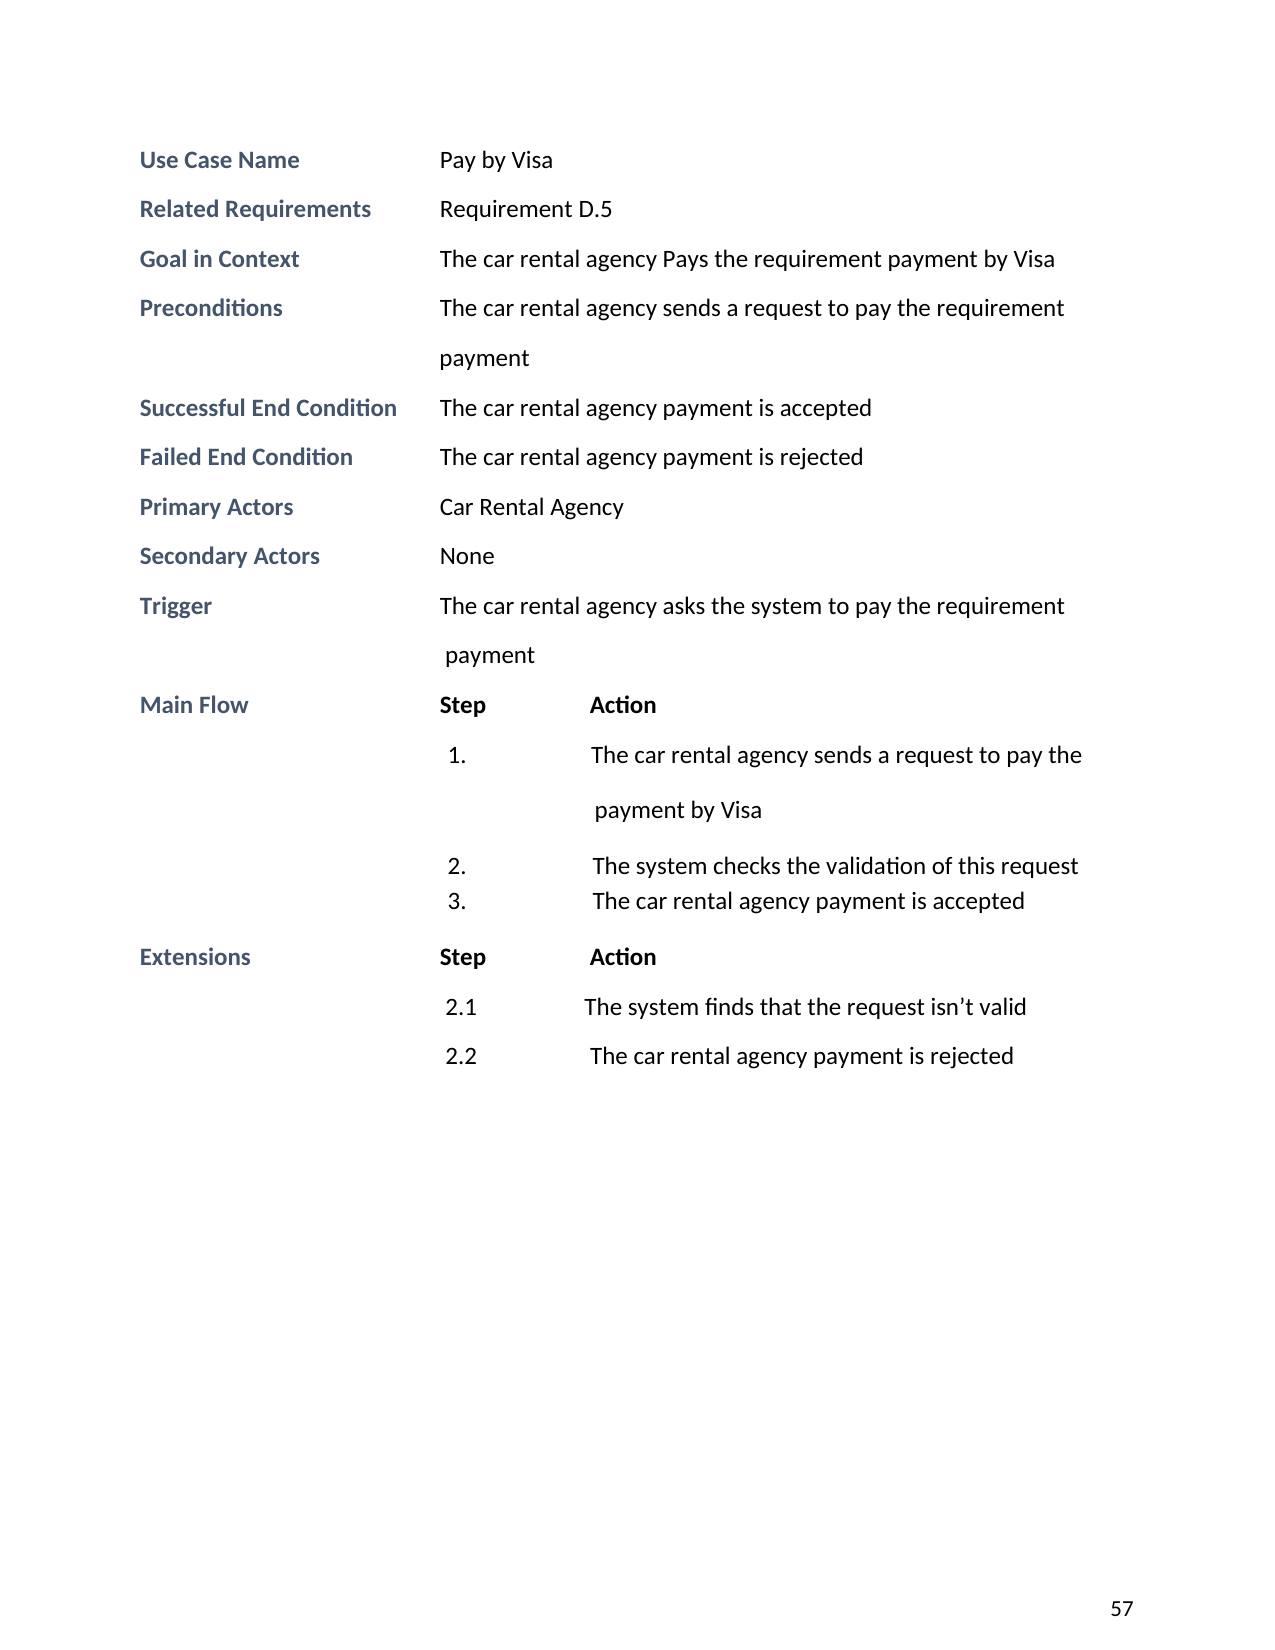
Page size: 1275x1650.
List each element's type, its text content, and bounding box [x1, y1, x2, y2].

text Goal in Context The car rental agency Pays the requirement payment by Visa [139, 243, 1133, 273]
text 2.2 The car rental agency payment is rejected [439, 1040, 1133, 1071]
text Successful End Condition The car rental agency payment is accepted [139, 392, 1133, 422]
text Main Flow Step Action [139, 689, 1133, 720]
text Secondary Actors None [139, 540, 1133, 571]
text Use Case Name Pay by Visa [139, 144, 1133, 174]
text payment [139, 342, 1133, 373]
text 1. The car rental agency sends a request to pay the [447, 739, 1133, 769]
text Primary Actors Car Rental Agency [139, 491, 1133, 521]
list The car rental agency payment is accepted [447, 885, 1133, 916]
text Failed End Condition The car rental agency payment is rejected [139, 441, 1133, 472]
text Related Requirements Requirement D.5 [139, 193, 1133, 224]
text Preconditions The car rental agency sends a request to pay the requirement [139, 292, 1133, 323]
text Extensions Step Action [139, 941, 1133, 972]
text Trigger The car rental agency asks the system to pay the requirement [139, 590, 1133, 621]
list The system checks the validation of this request [447, 850, 1133, 881]
text payment by Visa [447, 794, 1133, 825]
text 2.1 The system finds that the request isn’t valid [439, 991, 1133, 1021]
text payment [139, 639, 1133, 670]
